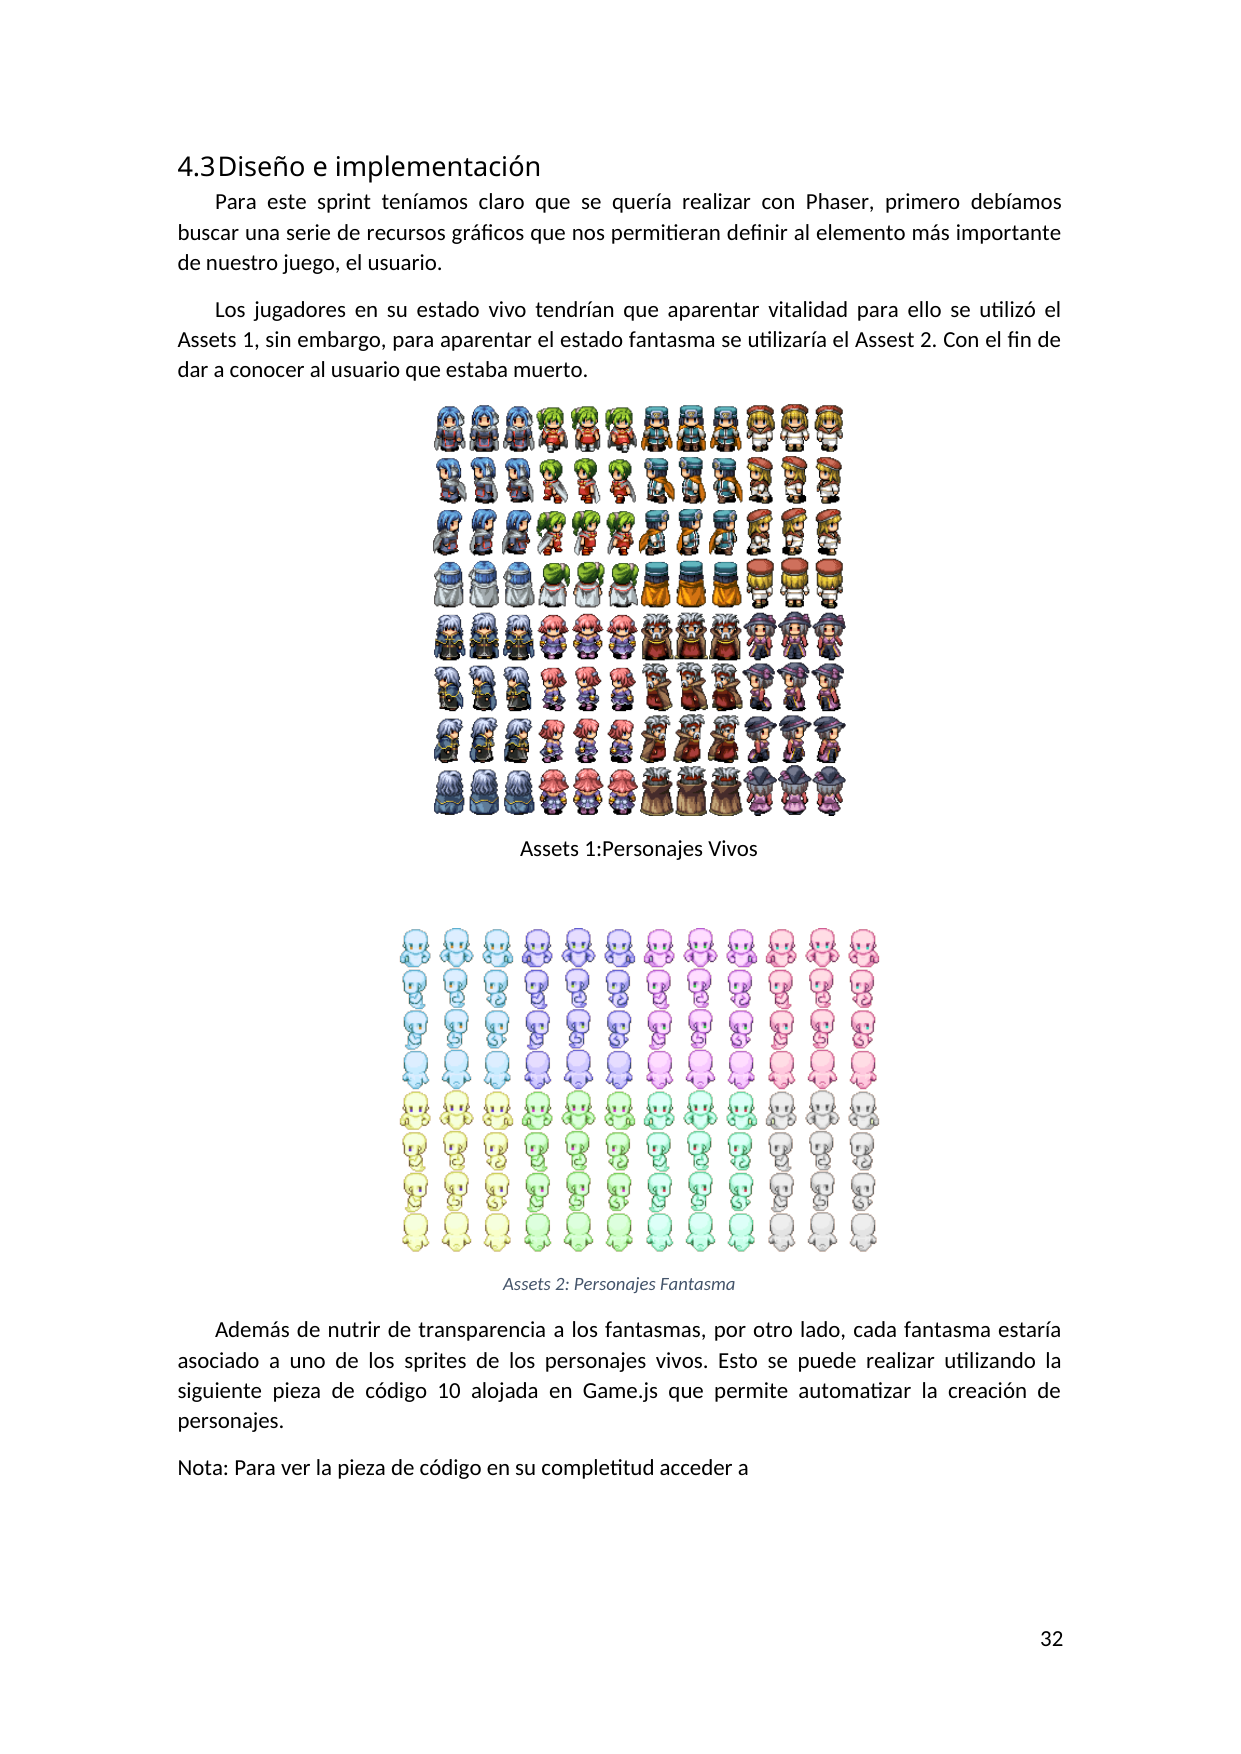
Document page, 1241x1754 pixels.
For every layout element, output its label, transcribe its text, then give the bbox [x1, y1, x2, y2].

text Para este sprint teníamos claro que se quería realizar con Phaser, primero debíamos buscar una serie de recursos gráficos que nos permitieran definir al elemento más importante de nuestro juego, el usuario. [177, 187, 1063, 276]
picture [432, 402, 846, 816]
text Además de nutrir de transparencia a los fantasmas, por otro lado, cada fantasma estaría asociado a uno de los sprites de los personajes vivos. Esto se puede realizar utilizando la siguiente pieza de código 10 alojada en Game.js que permite automatizar la creación de personajes. [177, 1316, 1063, 1434]
text Los jugadores en su estado vivo tendrían que aparentar vitalidad para ello se utilizó el Assets 1, sin embargo, para aparentar el estado fantasma se utilizaría el Assest 2. Con el fin de dar a conocer al usuario que estaba muerto. [177, 295, 1063, 383]
text Assets :Personajes Vivos [177, 834, 1063, 862]
picture [395, 928, 883, 1253]
text Nota: Para ver la pieza de código en su completitud acceder a [177, 1453, 1063, 1481]
text Assets : Personajes Fantasma [177, 1272, 1063, 1295]
subtitle Diseño e implementación [177, 148, 1063, 184]
